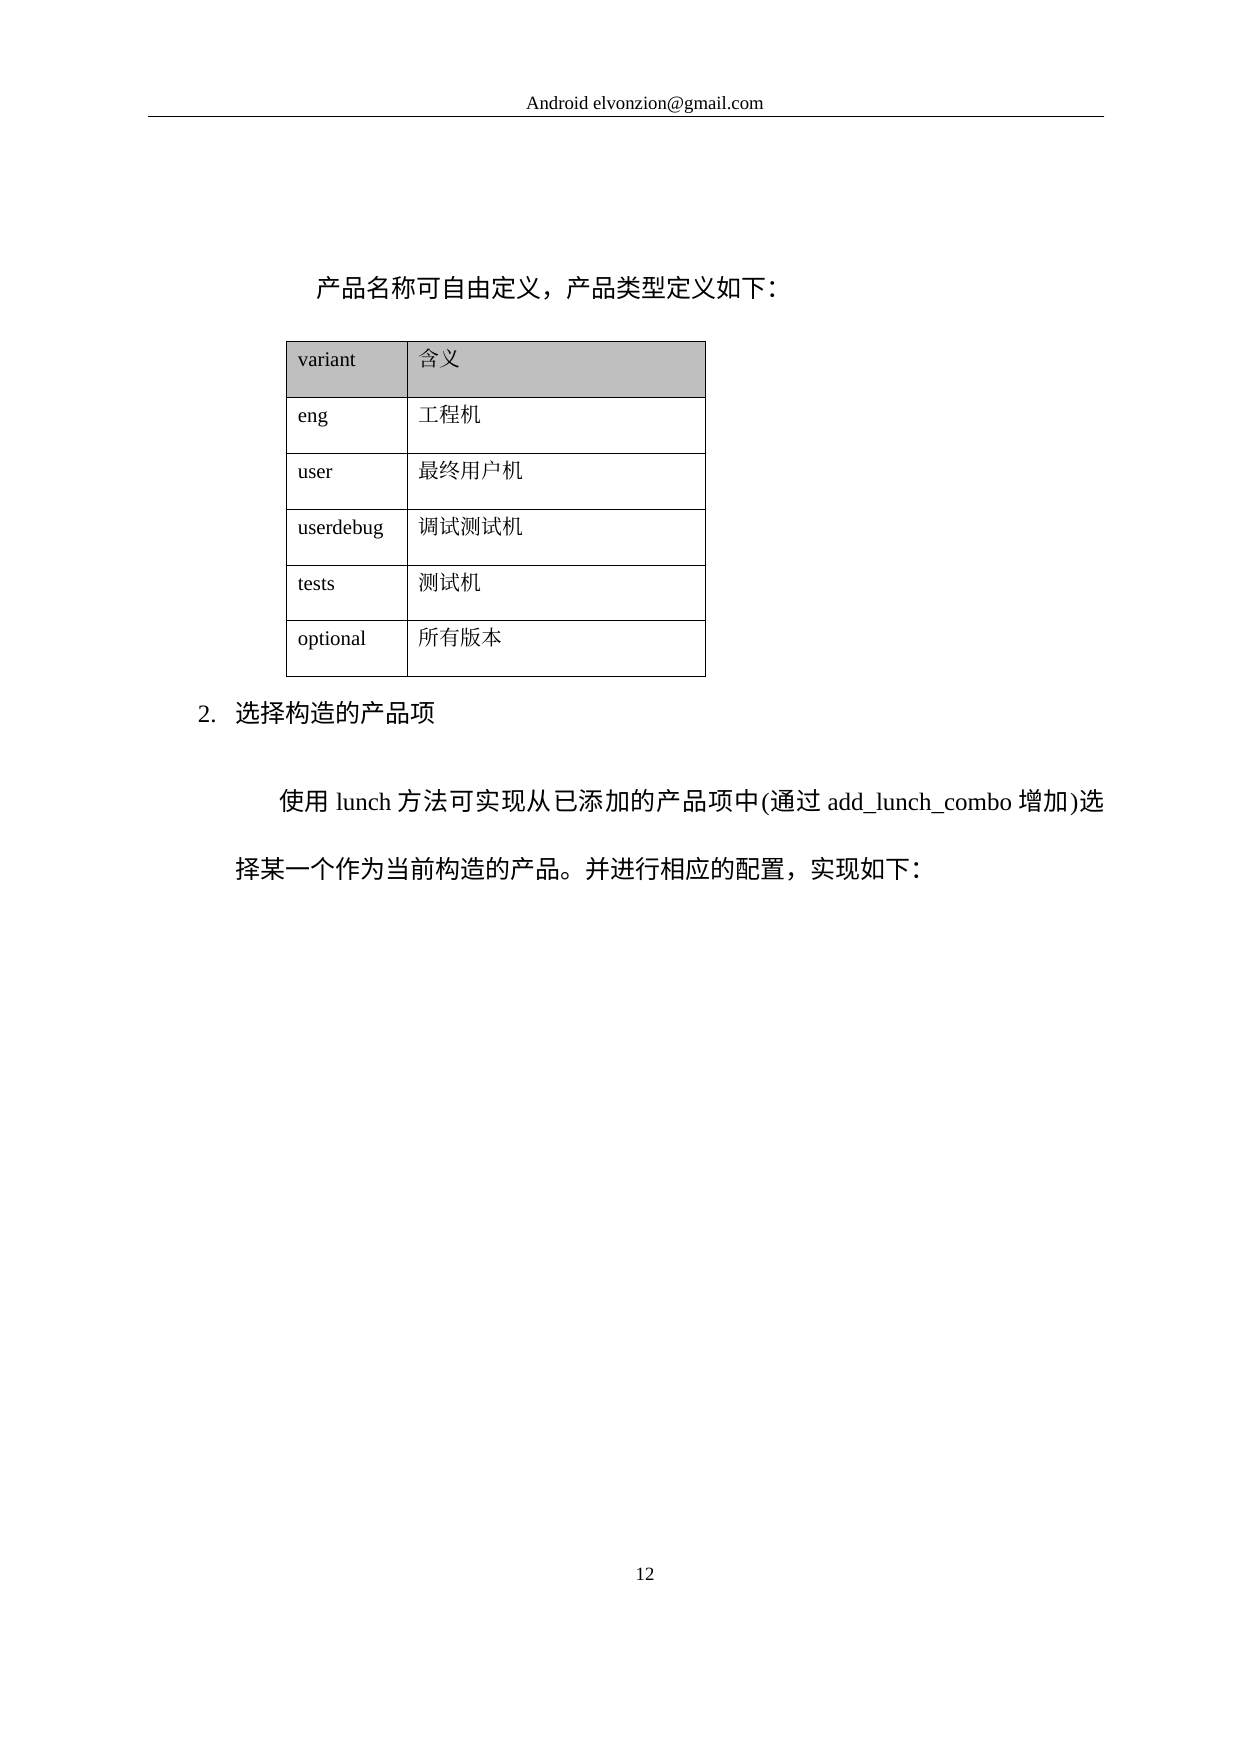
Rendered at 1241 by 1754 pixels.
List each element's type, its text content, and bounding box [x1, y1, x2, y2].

table_header variant [287, 342, 407, 397]
table_cell 调试测试机 [408, 510, 705, 564]
table_cell 测试机 [408, 566, 705, 620]
list 选择构造的产品项 [198, 677, 1104, 745]
table_cell 最终用户机 [408, 454, 705, 509]
table_cell 工程机 [408, 398, 705, 453]
table_header 含义 [408, 342, 705, 397]
list 使用lunch方法可实现从已添加的产品项中(通过add_lunch_combo增加)选择某一个作为当前构造的产品。并进行相应的配置，实现如下： [235, 766, 1104, 902]
table_cell 所有版本 [408, 621, 705, 676]
table_cell tests [287, 566, 407, 620]
text 产品名称可自由定义，产品类型定义如下： [272, 252, 1104, 320]
table_cell userdebug [287, 510, 407, 564]
table_cell optional [287, 621, 407, 676]
table_cell user [287, 454, 407, 509]
table_cell eng [287, 398, 407, 453]
